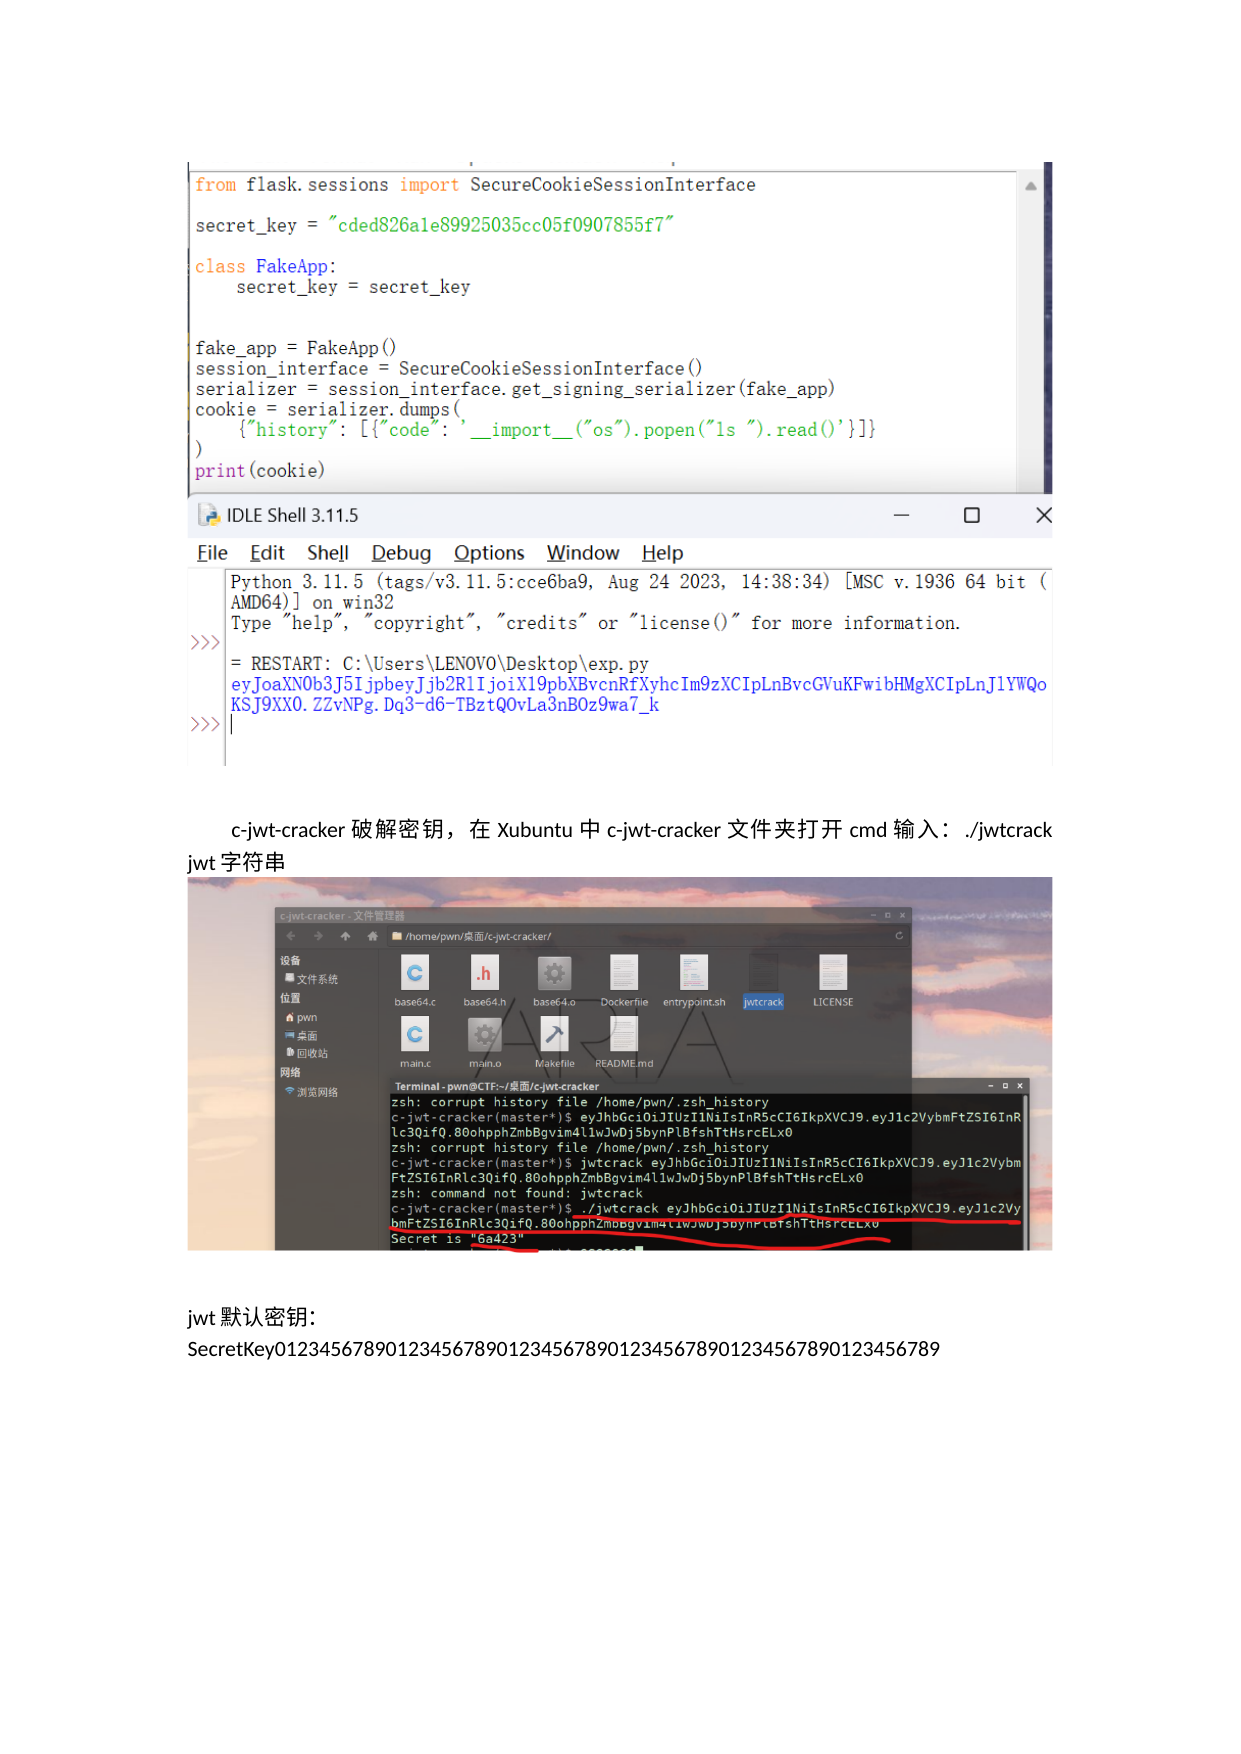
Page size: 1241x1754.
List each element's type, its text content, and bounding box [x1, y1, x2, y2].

text SecretKey012345678901234567890123456789012345678901234567890123456789 [187, 1332, 1053, 1364]
picture [187, 162, 1053, 766]
text c-jwt-cracker破解密钥，在Xubuntu中c-jwt-cracker文件夹打开cmd输入：./jwtcrack jwt字符串 [187, 812, 1053, 877]
picture [187, 877, 1053, 1253]
text jwt默认密钥： [187, 1299, 1053, 1332]
